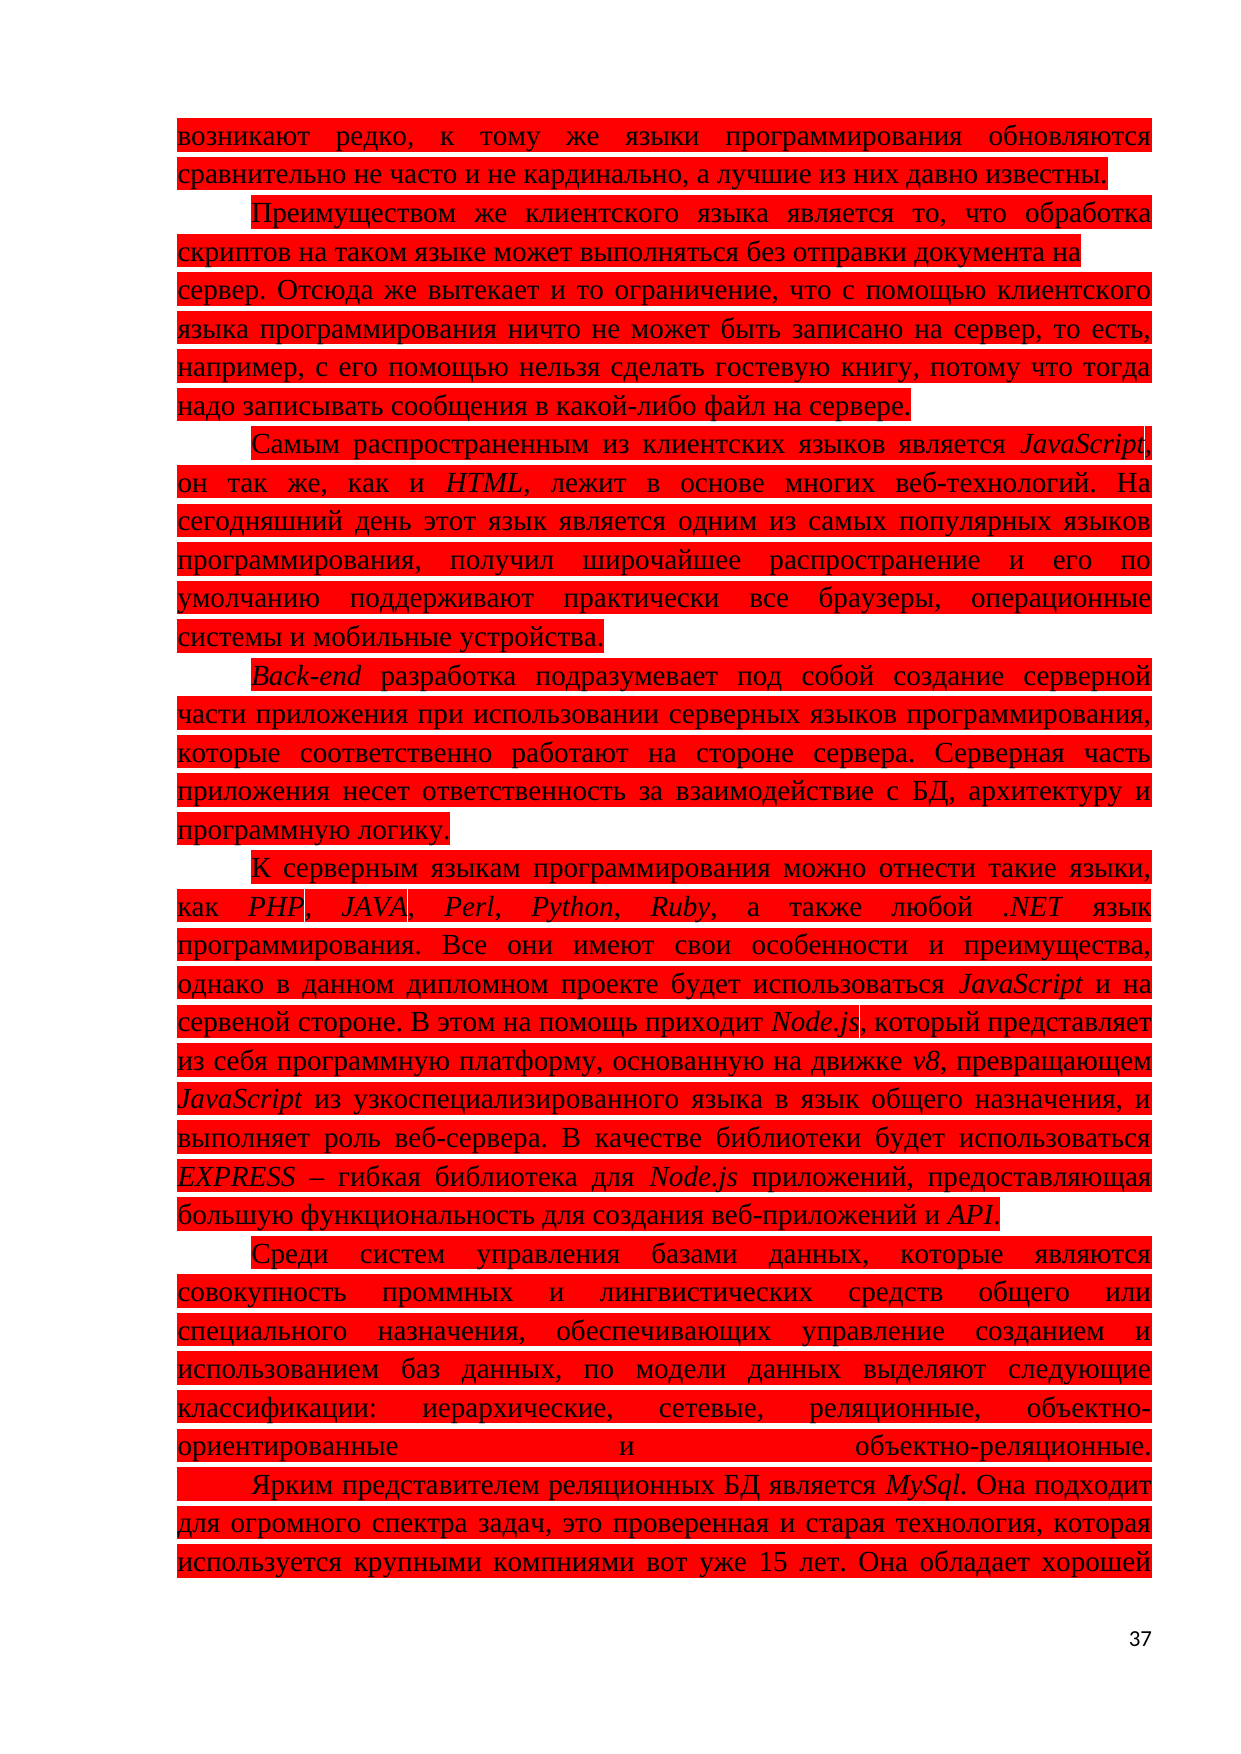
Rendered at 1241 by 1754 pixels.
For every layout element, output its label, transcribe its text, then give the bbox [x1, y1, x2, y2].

text Back-end разработка подразумевает под собой создание серверной части приложения при использовании серверных языков программирования, которые соответственно работают на стороне сервера. Серверная часть приложения несет ответственность за взаимодействие с БД, архитектуру и программную логику. [177, 658, 1152, 696]
text К серверным языкам программирования можно отнести такие языки, как PHP, JAVA, Perl, Python, Ruby, а также любой .NET язык программирования. Все они имеют свои особенности и преимущества, однако в данном дипломном проекте будет использоваться JavaScript и на сервеной стороне. В этом на помощь приходит Node.js, который представляет из себя программную платформу, основанную на движке v8, превращающем JavaScript из узкоспециализированного языка в язык общего назначения, и выполняет роль веб-сервера. В качестве библиотеки будет использоваться EXPRESS – гибкая библиотека для Node.js приложений, предоставляющая большую функциональность для создания веб-приложений и API. [177, 850, 1152, 928]
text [177, 152, 1152, 190]
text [177, 1236, 1152, 1274]
text К серверным языкам программирования можно отнести такие языки, как PHP, JAVA, Perl, Python, Ruby, а также любой .NET язык программирования. Все они имеют свои особенности и преимущества, однако в данном дипломном проекте будет использоваться JavaScript и на сервеной стороне. В этом на помощь приходит Node.js, который представляет из себя программную платформу, основанную на движке v8, превращающем JavaScript из узкоспециализированного языка в язык общего назначения, и выполняет роль веб-сервера. В качестве библиотеки будет использоваться EXPRESS – гибкая библиотека для Node.js приложений, предоставляющая большую функциональность для создания веб-приложений и API. [177, 999, 1152, 1043]
text Самым распространенным из клиентских языков является JavaScript, он так же, как и HTML, лежит в основе многих веб-технологий. На сегодняшний день этот язык является одним из самых популярных языков программирования, получил широчайшее распространение и его по умолчанию поддерживают практически все браузеры, операционные системы и мобильные устройства. [177, 614, 1152, 653]
text сервер. Отсюда же вытекает и то ограничение, что с помощью клиентского языка программирования ничто не может быть записано на сервер, то есть, например, с его помощью нельзя сделать гостевую книгу, потому что тогда надо записывать сообщения в какой-либо файл на сервере. [177, 383, 1152, 421]
text Самым распространенным из клиентских языков является JavaScript, он так же, как и HTML, лежит в основе многих веб-технологий. На сегодняшний день этот язык является одним из самых популярных языков программирования, получил широчайшее распространение и его по умолчанию поддерживают практически все браузеры, операционные системы и мобильные устройства. [177, 426, 1152, 465]
text Back-end разработка подразумевает под собой создание серверной части приложения при использовании серверных языков программирования, которые соответственно работают на стороне сервера. Серверная часть приложения несет ответственность за взаимодействие с БД, архитектуру и программную логику. [177, 807, 1152, 845]
text Преимуществом же клиентского языка является то, что обработка скриптов на таком языке может выполняться без отправки документа на [177, 195, 1152, 267]
